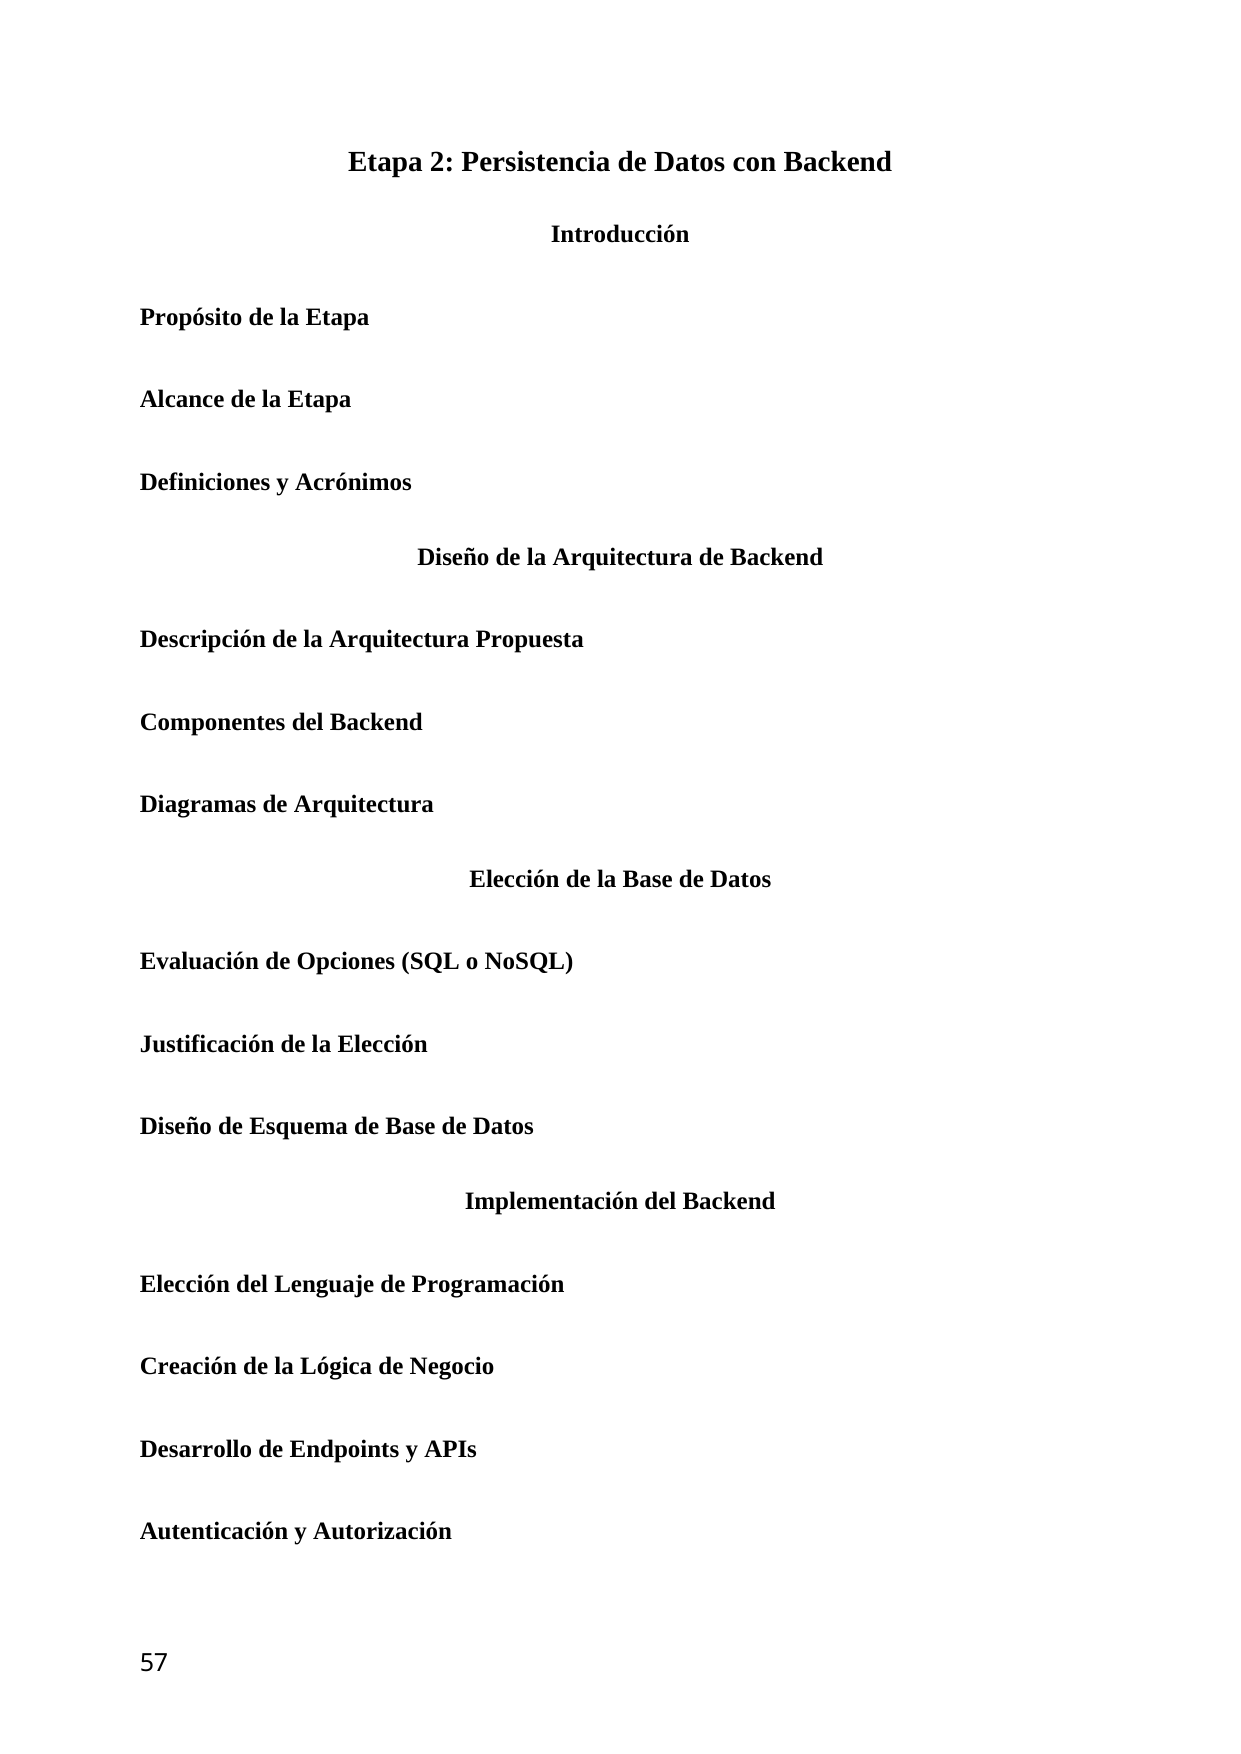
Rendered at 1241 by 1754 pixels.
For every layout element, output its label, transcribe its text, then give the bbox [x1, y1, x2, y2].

subtitle Diseño de la Arquitectura de Backend [139, 542, 1101, 570]
subtitle Elección de la Base de Datos [139, 864, 1101, 893]
subtitle Definiciones y Acrónimos [139, 467, 1101, 496]
subtitle Diagramas de Arquitectura [139, 789, 1101, 818]
subtitle Etapa 2: Persistencia de Datos con Backend [139, 144, 1101, 178]
subtitle Introducción [139, 219, 1101, 248]
subtitle Diseño de Esquema de Base de Datos [139, 1111, 1101, 1140]
subtitle Propósito de la Etapa [139, 302, 1101, 331]
subtitle Creación de la Lógica de Negocio [139, 1351, 1101, 1380]
subtitle Elección del Lenguaje de Programación [139, 1269, 1101, 1297]
subtitle Descripción de la Arquitectura Propuesta [139, 624, 1101, 653]
subtitle Desarrollo de Endpoints y APIs [139, 1434, 1101, 1462]
subtitle Justificación de la Elección [139, 1029, 1101, 1058]
subtitle Componentes del Backend [139, 707, 1101, 735]
subtitle Evaluación de Opciones (SQL o NoSQL) [139, 946, 1101, 975]
subtitle Autenticación y Autorización [139, 1516, 1101, 1545]
subtitle Alcance de la Etapa [139, 384, 1101, 413]
subtitle Implementación del Backend [139, 1186, 1101, 1215]
